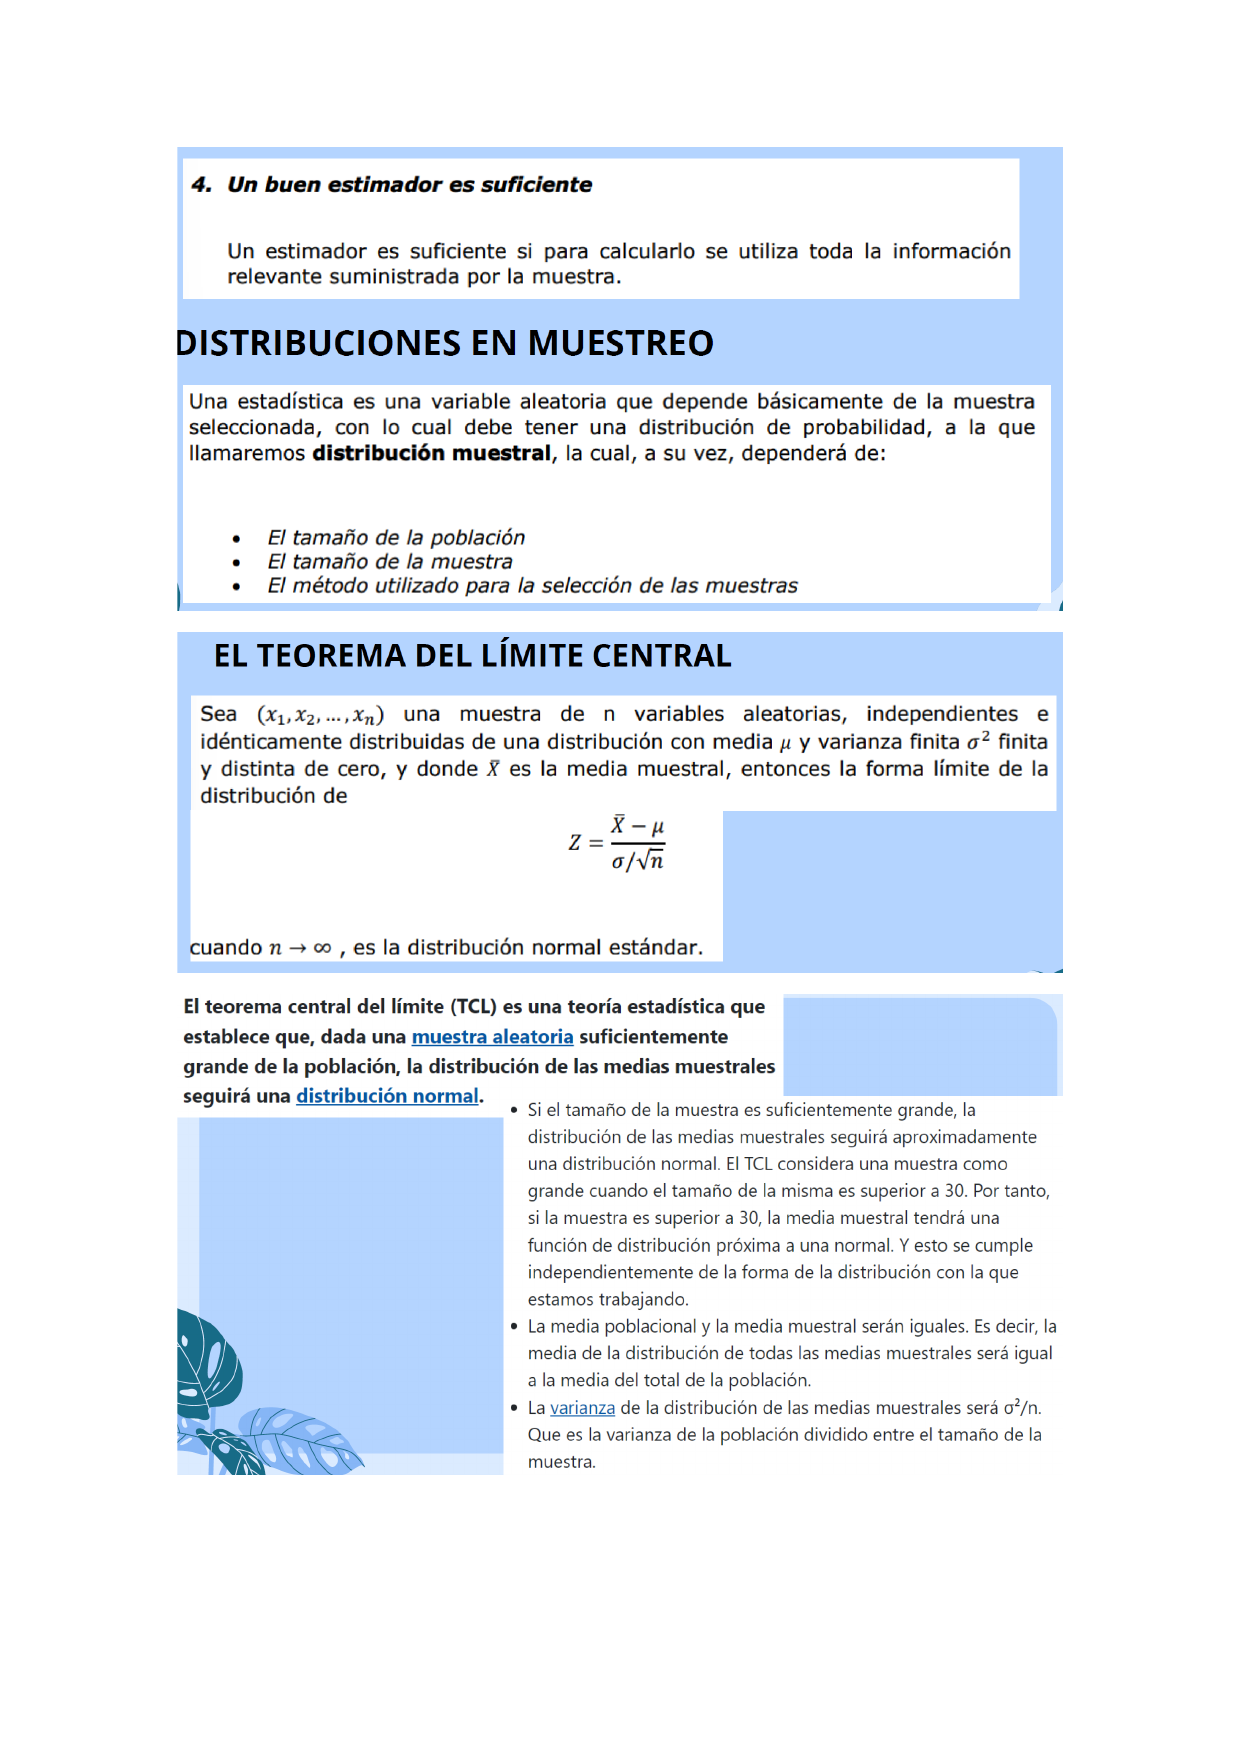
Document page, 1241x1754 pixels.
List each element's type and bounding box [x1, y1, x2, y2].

picture [177, 147, 1063, 611]
picture [177, 632, 1063, 973]
picture [177, 994, 1063, 1475]
